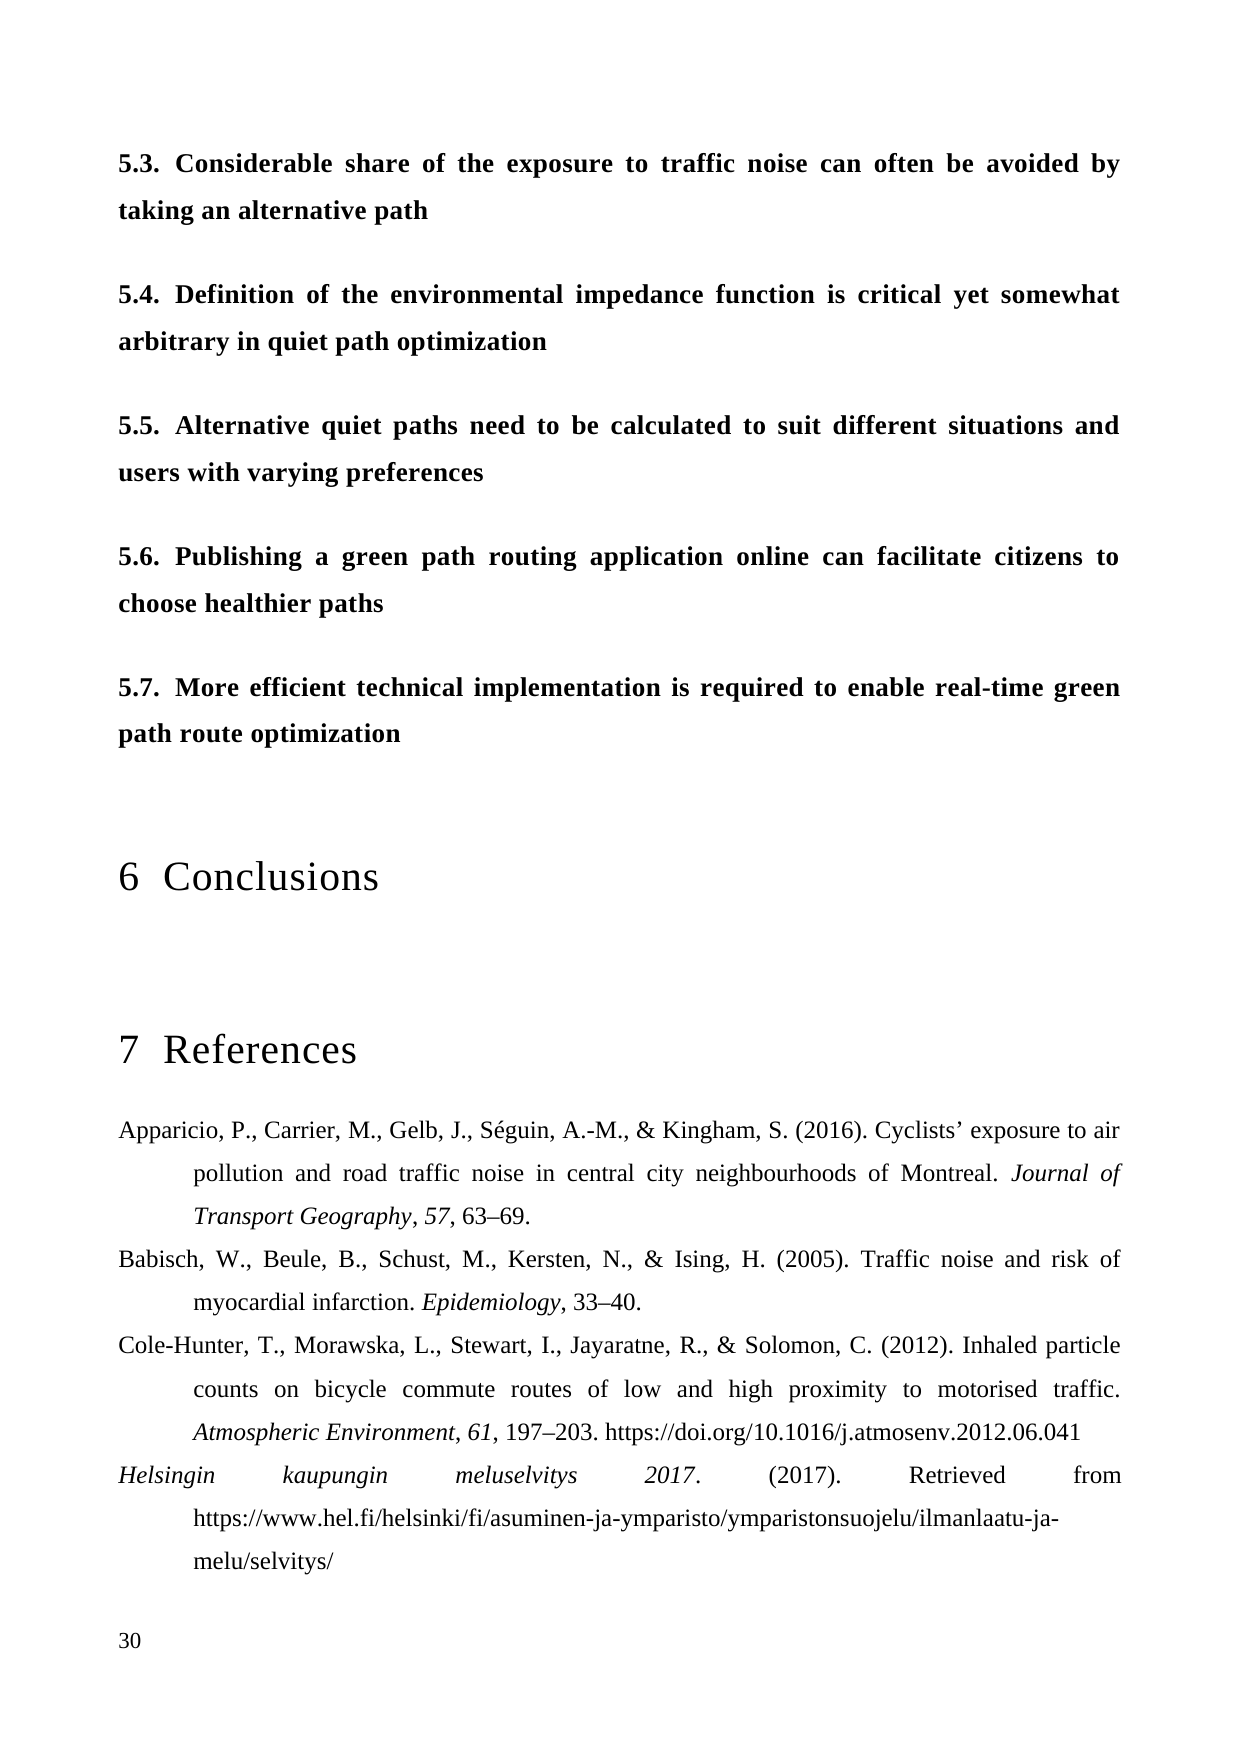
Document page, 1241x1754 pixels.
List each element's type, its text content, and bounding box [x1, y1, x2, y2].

subtitle References [118, 1024, 1122, 1072]
subtitle Publishing a green path routing application online can facilitate citizens to choose healthier paths [118, 540, 1122, 618]
text Babisch, W., Beule, B., Schust, M., Kersten, N., & Ising, H. (2005). Traffic noise and risk of myocardial infarction. Epidemiology, 33–40. [118, 1244, 1122, 1316]
text Apparicio, P., Carrier, M., Gelb, J., Séguin, A.-M., & Kingham, S. (2016). Cyclists’ exposure to air pollution and road traffic noise in central city neighbourhoods of Montreal. Journal of Transport Geography, 57, 63–69. [118, 1115, 1122, 1230]
subtitle Alternative quiet paths need to be calculated to suit different situations and users with varying preferences [118, 409, 1122, 487]
text Cole-Hunter, T., Morawska, L., Stewart, I., Jayaratne, R., & Solomon, C. (2012). Inhaled particle counts on bicycle commute routes of low and high proximity to motorised traffic. Atmospheric Environment, 61, 197–203. https://doi.org/10.1016/j.atmosenv.2012.06.041 [118, 1331, 1122, 1446]
subtitle Conclusions [118, 851, 1122, 899]
subtitle More efficient technical implementation is required to enable real-time green path route optimization [118, 671, 1122, 749]
subtitle Considerable share of the exposure to traffic noise can often be avoided by taking an alternative path [118, 148, 1122, 225]
subtitle Definition of the environmental impedance function is critical yet somewhat arbitrary in quiet path optimization [118, 278, 1122, 356]
text Helsingin kaupungin meluselvitys 2017. (2017). Retrieved from https://www.hel.fi/helsinki/fi/asuminen-ja-ymparisto/ymparistonsuojelu/ilmanlaatu-ja-melu/selvitys/ [118, 1460, 1122, 1575]
